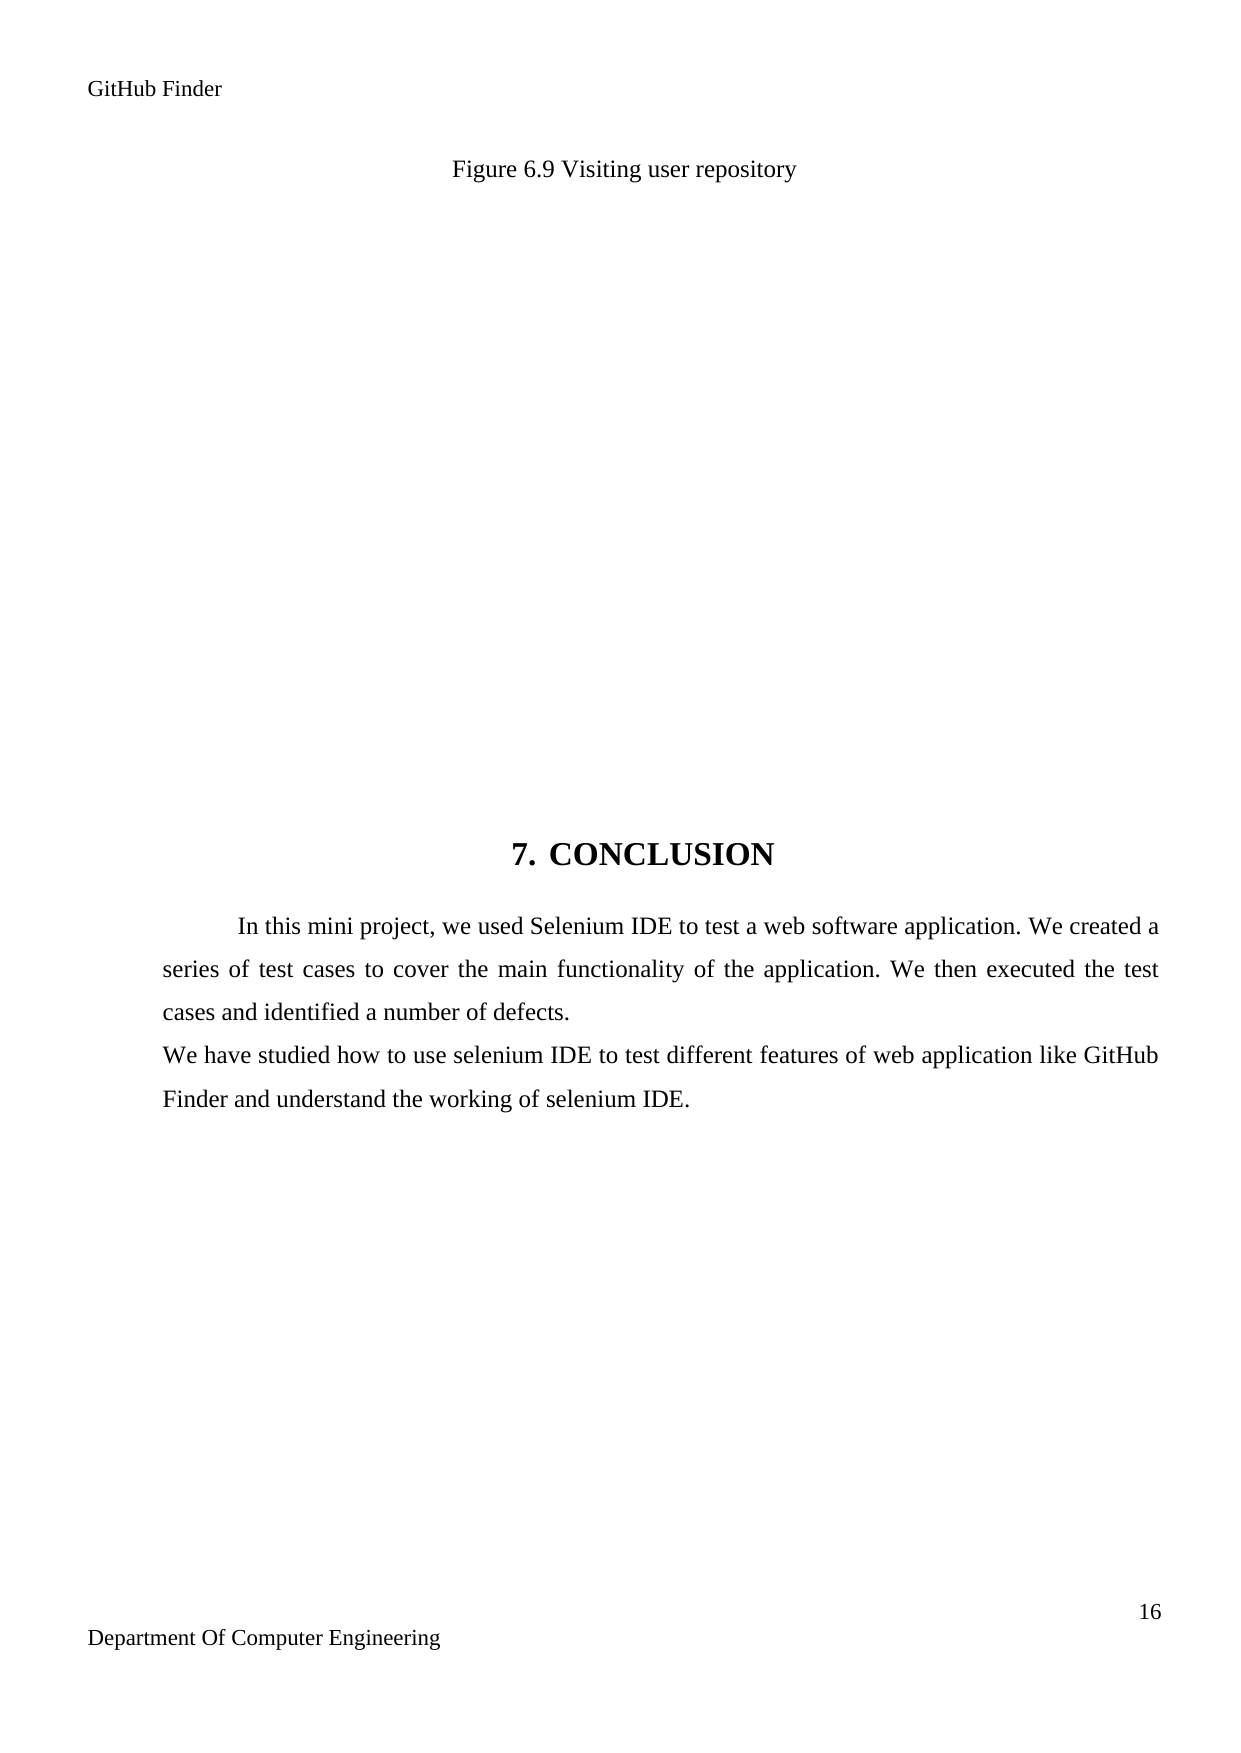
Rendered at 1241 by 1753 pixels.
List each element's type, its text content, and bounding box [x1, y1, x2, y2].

list We have studied how to use selenium IDE to test different features of web application like GitHub Finder and understand the working of selenium IDE. [162, 1041, 1161, 1112]
list CONCLUSION [125, 834, 1161, 873]
text Figure 6.9 Visiting user repository [87, 154, 1161, 183]
list In this mini project, we used Selenium IDE to test a web software application. We created a series of test cases to cover the main functionality of the application. We then executed the test cases and identified a number of defects. [162, 911, 1161, 1026]
